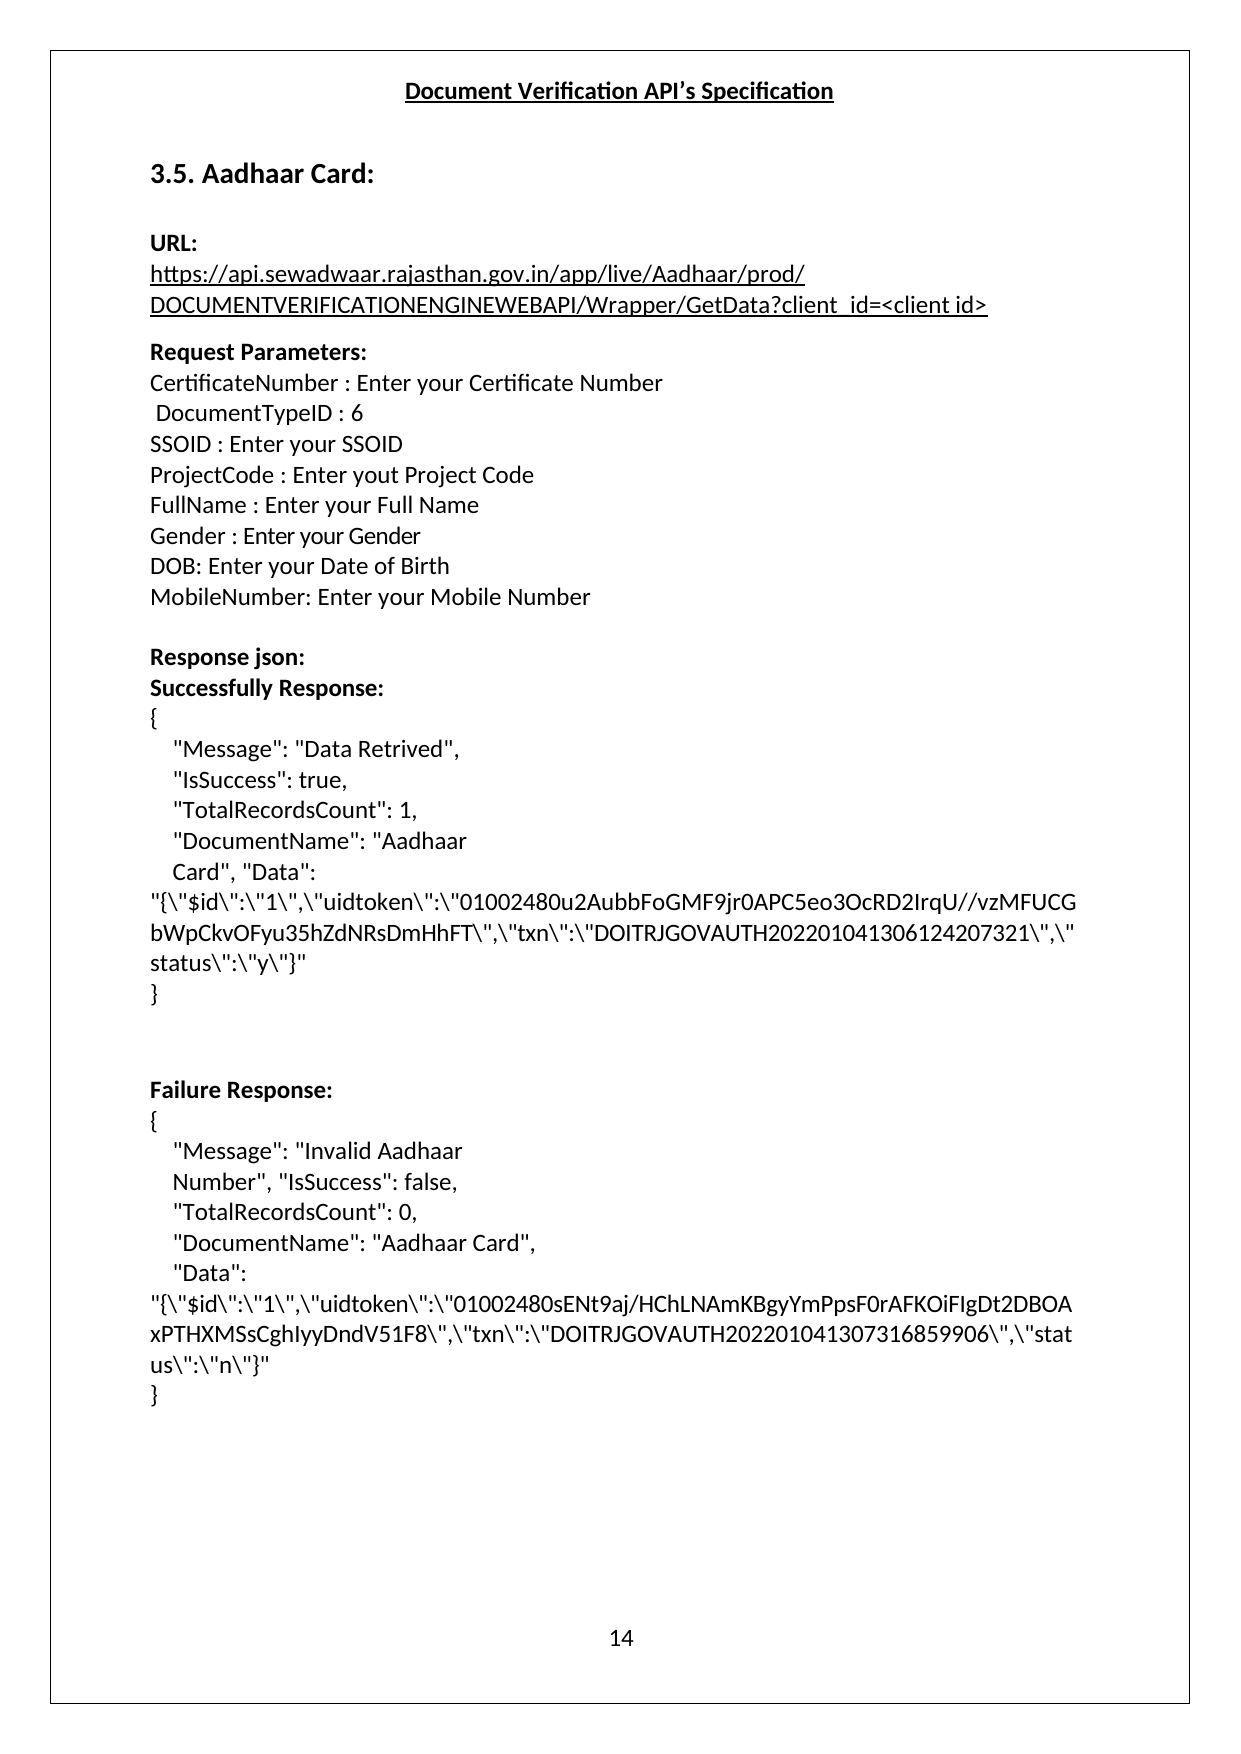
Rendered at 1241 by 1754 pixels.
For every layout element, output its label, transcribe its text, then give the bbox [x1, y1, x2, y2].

text URL: [150, 228, 1121, 258]
text status\":\"y\"}" [150, 948, 1121, 978]
text "{\"$id\":\"1\",\"uidtoken\":\"01002480u2AubbFoGMF9jr0APC5eo3OcRD2IrqU//vzMFUCG bWpCkvOFyu35hZdNRsDmHhFT\",\"txn\":\"DOITRJGOVAUTH202201041306124207321\",\" [150, 886, 1102, 947]
text SSOID : Enter your SSOID [150, 428, 1121, 459]
text DOB: Enter your Date of Birth MobileNumber: Enter your Mobile Number [150, 550, 602, 611]
text { [150, 1105, 1121, 1135]
text "{\"$id\":\"1\",\"uidtoken\":\"01002480sENt9aj/HChLNAmKBgyYmPpsF0rAFKOiFIgDt2DBOA xPTHXMSsCghIyyDndV51F8\",\"txn\":\"DOITRJGOVAUTH202201041307316859906\",\"stat [150, 1288, 1102, 1349]
text us\":\"n\"}" [150, 1349, 1121, 1380]
text FullName : Enter your Full Name [150, 489, 1012, 520]
subtitle Failure Response: [150, 1074, 1121, 1104]
text Gender : Enter your Gender [150, 520, 1121, 550]
text "Message": "Invalid Aadhaar Number", "IsSuccess": false, "TotalRecordsCount": 0, "DocumentName": "Aadhaar Card", "Data": [172, 1135, 568, 1288]
text CertificateNumber : Enter your Certificate Number [150, 367, 716, 397]
text } [150, 1380, 1121, 1410]
text ProjectCode : Enter yout Project Code [150, 459, 1012, 489]
subtitle Request Parameters: [150, 336, 1121, 367]
subtitle Response json: Successfully Response: [150, 642, 398, 703]
text "Message": "Data Retrived", "IsSuccess": true, "TotalRecordsCount": 1, "DocumentName": "Aadhaar Card", "Data": [172, 734, 536, 886]
text https://api.sewadwaar.rajasthan.gov.in/app/live/Aadhaar/prod/DOCUMENTVERIFICATIONENGINEWEBAPI/Wrapper/GetData?client_id=<client id> [150, 258, 1121, 319]
text { [150, 703, 1121, 733]
text } [150, 978, 1121, 1008]
subtitle Aadhaar Card: [150, 156, 1121, 191]
text DocumentTypeID : 6 [150, 397, 716, 428]
